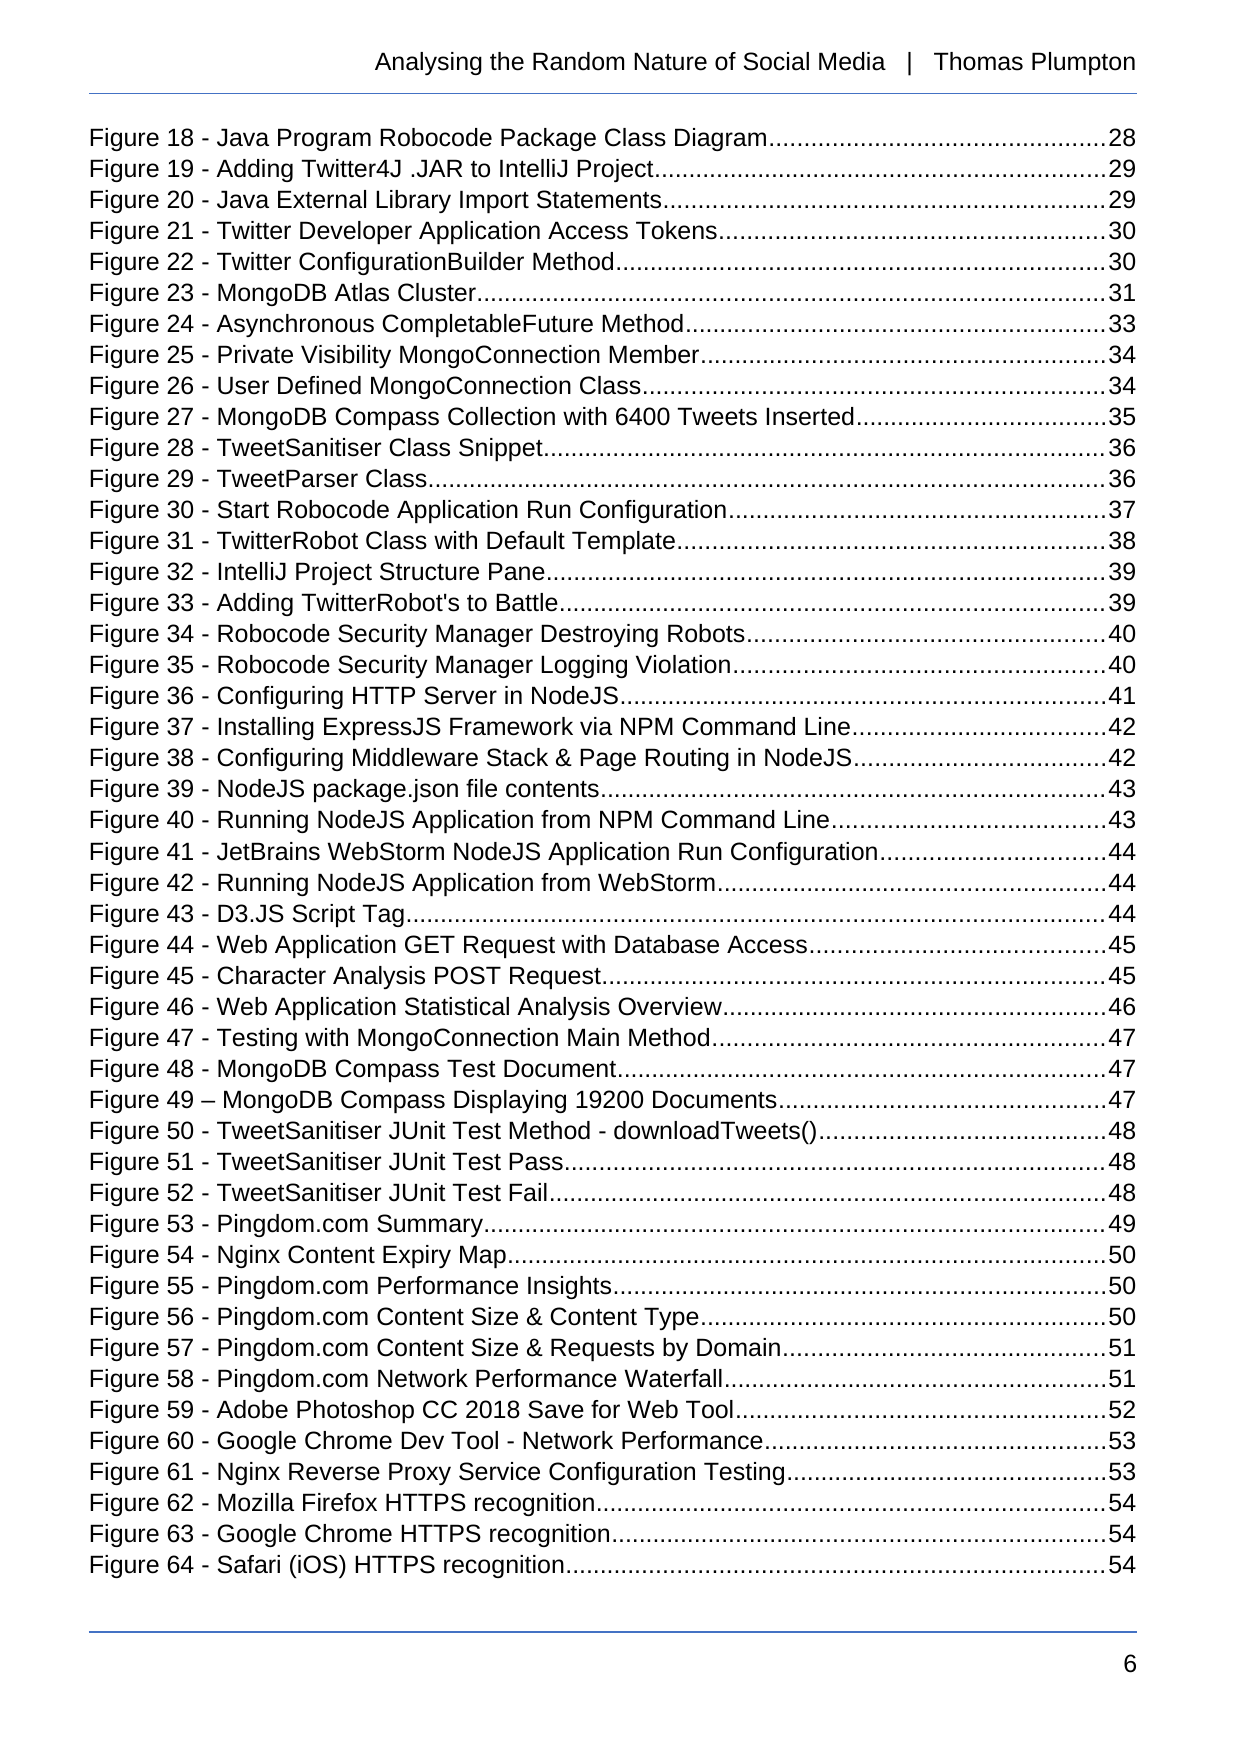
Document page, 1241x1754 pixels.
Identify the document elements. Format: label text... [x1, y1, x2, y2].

text Figure 43 - D3.JS Script Tag 44 [89, 898, 1137, 927]
text Figure 50 - TweetSanitiser JUnit Test Method - downloadTweets() 48 [89, 1116, 1137, 1144]
text Figure 44 - Web Application GET Request with Database Access 45 [89, 929, 1137, 958]
text Figure 26 - User Defined MongoConnection Class 34 [89, 371, 1137, 399]
text Figure 41 - JetBrains WebStorm NodeJS Application Run Configuration 44 [89, 836, 1137, 865]
text Figure 37 - Installing ExpressJS Framework via NPM Command Line 42 [89, 712, 1137, 741]
text Figure 53 - Pingdom.com Summary 49 [89, 1209, 1137, 1238]
text Figure 54 - Nginx Content Expiry Map 50 [89, 1240, 1137, 1269]
text Figure 31 - TwitterRobot Class with Default Template 38 [89, 526, 1137, 555]
text Figure 60 - Google Chrome Dev Tool - Network Performance 53 [89, 1426, 1137, 1455]
text Figure 42 - Running NodeJS Application from WebStorm 44 [89, 867, 1137, 896]
text Figure 25 - Private Visibility MongoConnection Member 34 [89, 340, 1137, 368]
text Figure 38 - Configuring Middleware Stack & Page Routing in NodeJS 42 [89, 743, 1137, 772]
text Figure 36 - Configuring HTTP Server in NodeJS 41 [89, 681, 1137, 710]
text Figure 35 - Robocode Security Manager Logging Violation 40 [89, 650, 1137, 679]
text Figure 22 - Twitter ConfigurationBuilder Method 30 [89, 247, 1137, 275]
text Figure 18 - Java Program Robocode Package Class Diagram 28 [89, 122, 1137, 151]
text Figure 56 - Pingdom.com Content Size & Content Type 50 [89, 1302, 1137, 1331]
text Figure 52 - TweetSanitiser JUnit Test Fail 48 [89, 1178, 1137, 1207]
text Figure 34 - Robocode Security Manager Destroying Robots 40 [89, 619, 1137, 648]
text Figure 40 - Running NodeJS Application from NPM Command Line 43 [89, 805, 1137, 834]
text Figure 21 - Twitter Developer Application Access Tokens 30 [89, 216, 1137, 244]
text Figure 64 - Safari (iOS) HTTPS recognition 54 [89, 1550, 1137, 1579]
text Figure 28 - TweetSanitiser Class Snippet 36 [89, 433, 1137, 462]
text Figure 45 - Character Analysis POST Request 45 [89, 961, 1137, 989]
text Figure 58 - Pingdom.com Network Performance Waterfall 51 [89, 1364, 1137, 1393]
text Figure 20 - Java External Library Import Statements 29 [89, 184, 1137, 213]
text Figure 61 - Nginx Reverse Proxy Service Configuration Testing 53 [89, 1457, 1137, 1486]
text Figure 19 - Adding Twitter4J .JAR to IntelliJ Project 29 [89, 153, 1137, 182]
text Figure 51 - TweetSanitiser JUnit Test Pass 48 [89, 1147, 1137, 1176]
text Figure 30 - Start Robocode Application Run Configuration 37 [89, 495, 1137, 524]
text Figure 27 - MongoDB Compass Collection with 6400 Tweets Inserted 35 [89, 402, 1137, 431]
text Figure 62 - Mozilla Firefox HTTPS recognition 54 [89, 1488, 1137, 1517]
text Figure 29 - TweetParser Class 36 [89, 464, 1137, 493]
text Figure 57 - Pingdom.com Content Size & Requests by Domain 51 [89, 1333, 1137, 1362]
text Figure 55 - Pingdom.com Performance Insights 50 [89, 1271, 1137, 1300]
text Figure 59 - Adobe Photoshop CC 2018 Save for Web Tool 52 [89, 1395, 1137, 1424]
text Figure 63 - Google Chrome HTTPS recognition 54 [89, 1519, 1137, 1548]
text Figure 24 - Asynchronous CompletableFuture Method 33 [89, 309, 1137, 337]
text Figure 47 - Testing with MongoConnection Main Method 47 [89, 1023, 1137, 1051]
text Figure 48 - MongoDB Compass Test Document 47 [89, 1054, 1137, 1082]
text Figure 39 - NodeJS package.json file contents 43 [89, 774, 1137, 803]
text Figure 46 - Web Application Statistical Analysis Overview 46 [89, 992, 1137, 1020]
text Figure 32 - IntelliJ Project Structure Pane 39 [89, 557, 1137, 586]
text Figure 33 - Adding TwitterRobot's to Battle 39 [89, 588, 1137, 617]
text Figure 23 - MongoDB Atlas Cluster 31 [89, 278, 1137, 306]
text Figure 49 – MongoDB Compass Displaying 19200 Documents 47 [89, 1085, 1137, 1113]
